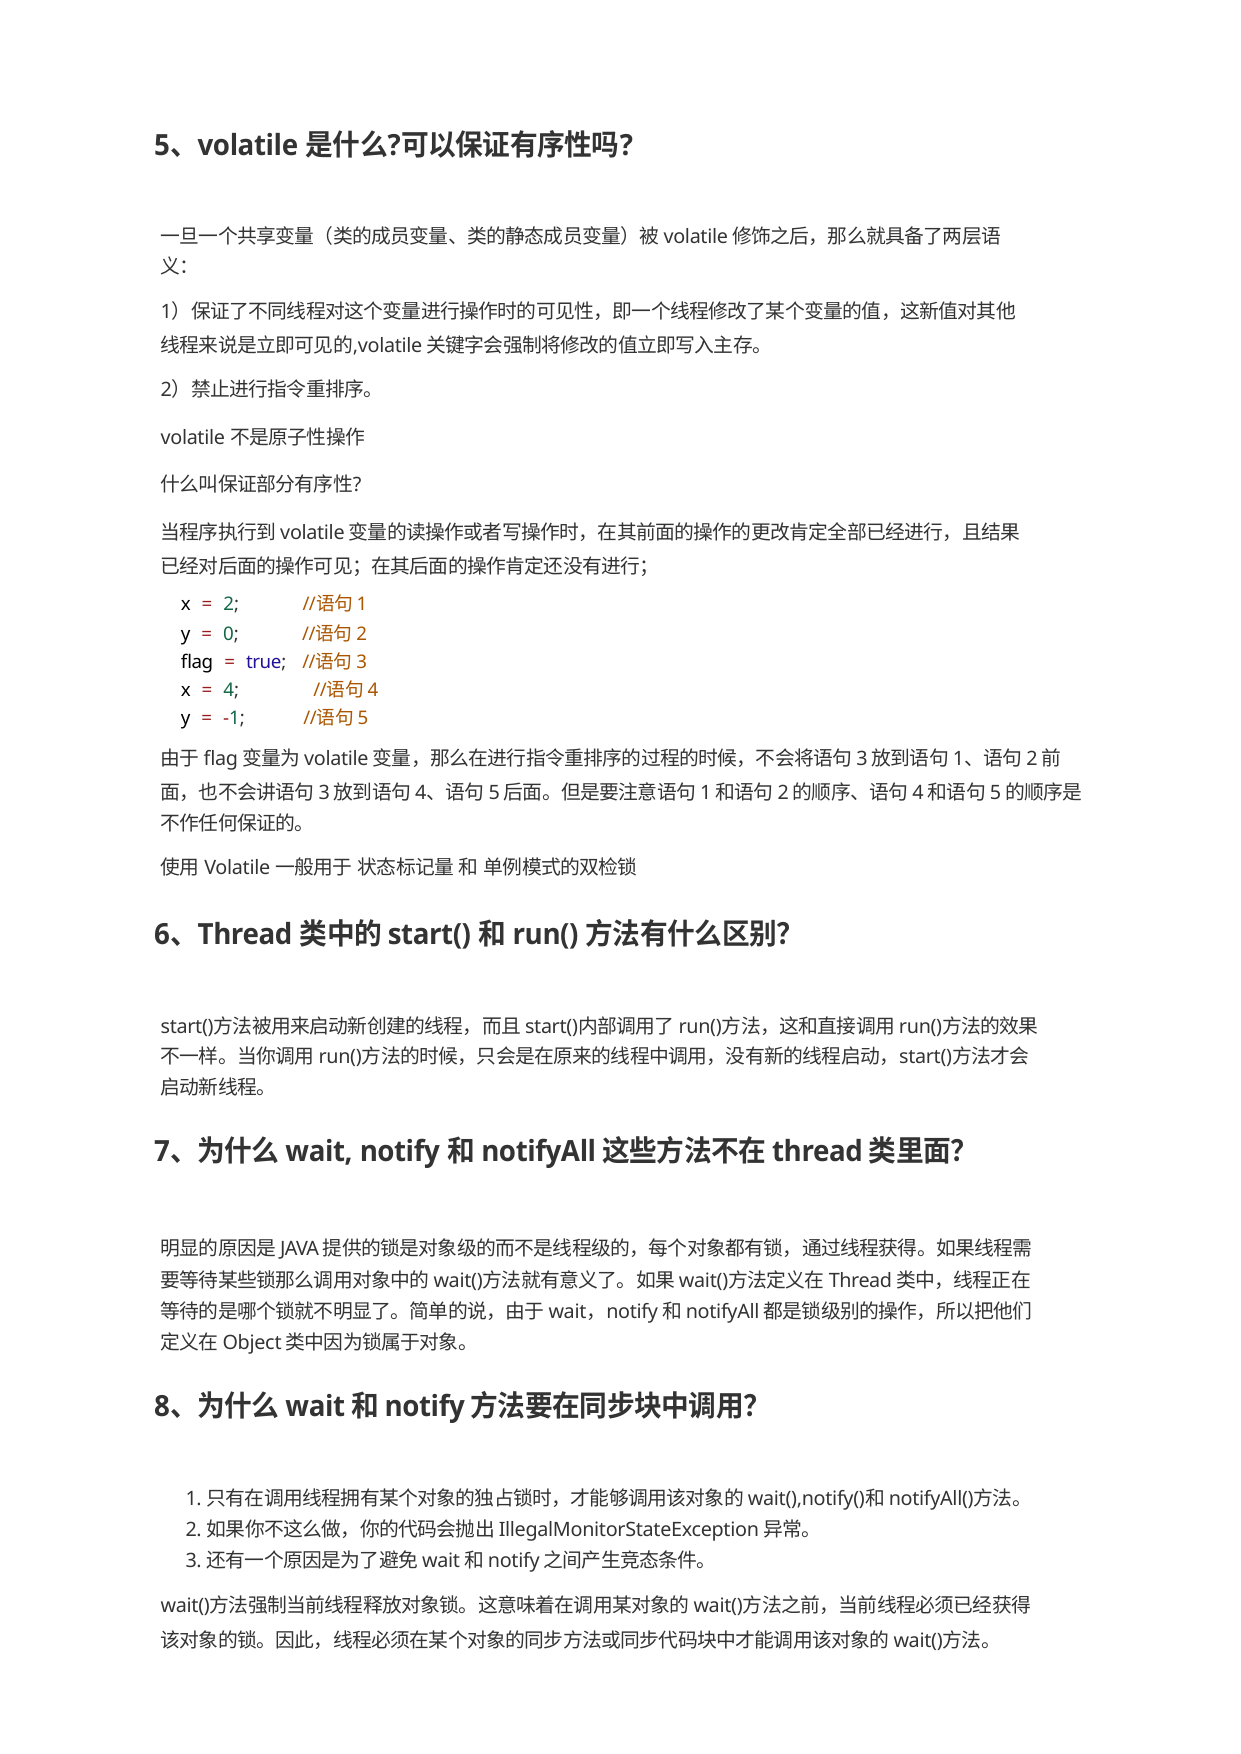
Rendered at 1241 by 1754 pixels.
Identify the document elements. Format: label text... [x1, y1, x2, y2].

text 2. 如果你不这么做，你的代码会抛出IllegalMonitorStateException异常。 [0, 1511, 1124, 1542]
text 线程来说是立即可见的,volatile关键字会强制将修改的值立即写入主存。 [0, 328, 1124, 359]
text 已经对后面的操作可见；在其后面的操作肯定还没有进行； [0, 549, 1124, 580]
text 当程序执行到volatile变量的读操作或者写操作时，在其前面的操作的更改肯定全部已经进行，且结果 [0, 501, 1124, 549]
text 不作任何保证的。 [0, 806, 1124, 836]
text 义： [0, 249, 1124, 280]
text y = -1; //语句5 [0, 702, 1124, 730]
text 该对象的锁。因此，线程必须在某个对象的同步方法或同步代码块中才能调用该对象的wait()方法。 [0, 1622, 1124, 1653]
text 不一样。当你调用run()方法的时候，只会是在原来的线程中调用，没有新的线程启动，start()方法才会 [0, 1039, 1124, 1070]
text wait()方法强制当前线程释放对象锁。这意味着在调用某对象的wait()方法之前，当前线程必须已经获得 [0, 1573, 1124, 1622]
text volatile 不是原子性操作 [0, 406, 1124, 454]
text x = 2; //语句1 [0, 580, 1124, 618]
text flag = true; //语句3 [0, 646, 1124, 674]
text start()方法被用来启动新创建的线程，而且start()内部调用了run()方法，这和直接调用run()方法的效果 [0, 1011, 1124, 1039]
text 一旦一个共享变量（类的成员变量、类的静态成员变量）被volatile修饰之后，那么就具备了两层语 [0, 222, 1124, 249]
text 3. 还有一个原因是为了避免wait和notify之间产生竞态条件。 [0, 1542, 1124, 1573]
text 1）保证了不同线程对这个变量进行操作时的可见性，即一个线程修改了某个变量的值，这新值对其他 [0, 280, 1124, 328]
text 明显的原因是JAVA提供的锁是对象级的而不是线程级的，每个对象都有锁，通过线程获得。如果线程需 [0, 1228, 1124, 1262]
text 等待的是哪个锁就不明显了。简单的说，由于wait，notify和notifyAll都是锁级别的操作，所以把他们 [0, 1293, 1124, 1325]
subtitle 6、Thread 类中的start() 和 run() 方法有什么区别？ [154, 911, 1124, 953]
text x = 4; //语句4 [0, 674, 1124, 702]
subtitle 5、volatile 是什么?可以保证有序性吗? [154, 121, 1124, 164]
text 启动新线程。 [0, 1070, 1124, 1101]
text 面，也不会讲语句3放到语句4、语句5后面。但是要注意语句1和语句2的顺序、语句4和语句5的顺序是 [0, 774, 1124, 806]
text 要等待某些锁那么调用对象中的wait()方法就有意义了。如果wait()方法定义在Thread类中，线程正在 [0, 1262, 1124, 1293]
text 1. 只有在调用线程拥有某个对象的独占锁时，才能够调用该对象的wait(),notify()和notifyAll()方法。 [0, 1483, 1124, 1511]
text 由于ﬂag变量为volatile变量，那么在进行指令重排序的过程的时候，不会将语句3放到语句1、语句2前 [0, 730, 1124, 774]
subtitle 7、为什么wait, notify 和 notifyAll这些方法不在thread类里面？ [154, 1128, 1124, 1170]
text 定义在Object类中因为锁属于对象。 [0, 1325, 1124, 1356]
text 使用 Volatile 一般用于 状态标记量 和 单例模式的双检锁 [0, 836, 1124, 884]
text 2）禁止进行指令重排序。 [0, 359, 1124, 406]
text 什么叫保证部分有序性? [0, 454, 1124, 501]
subtitle 8、为什么wait和notify方法要在同步块中调用？ [154, 1383, 1124, 1425]
text y = 0; //语句2 [0, 618, 1124, 646]
